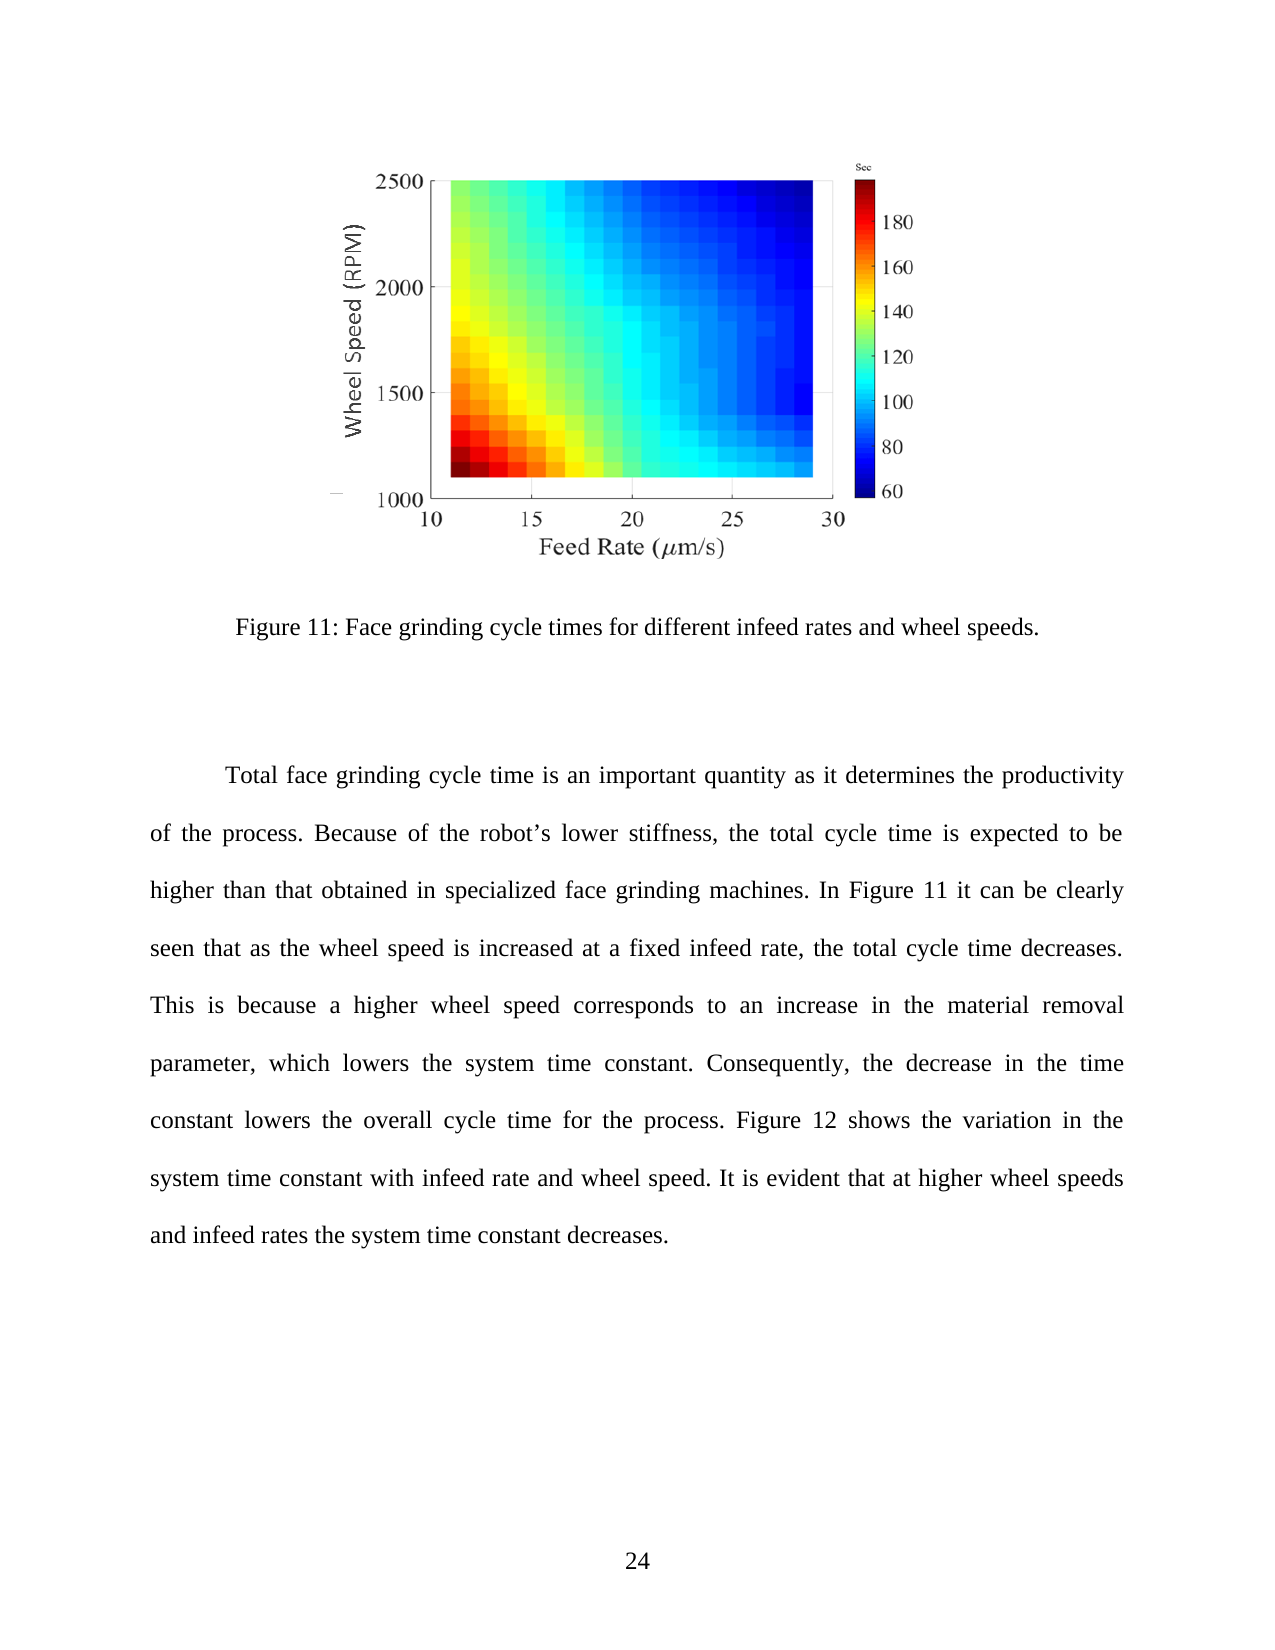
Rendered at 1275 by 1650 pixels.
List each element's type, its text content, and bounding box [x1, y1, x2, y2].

text Figure 11: Face grinding cycle times for different infeed rates and wheel speeds. [150, 612, 1125, 641]
text Total face grinding cycle time is an important quantity as it determines the productivity of the process. Because of the robot’s lower stiffness, the total cycle time is expected to be higher than that obtained in specialized face grinding machines. In Figure 11 it can be clearly seen that as the wheel speed is increased at a fixed infeed rate, the total cycle time decreases. This is because a higher wheel speed corresponds to an increase in the material removal parameter, which lowers the system time constant. Consequently, the decrease in the time constant lowers the overall cycle time for the process. Figure 12 shows the variation in the system time constant with infeed rate and wheel speed. It is evident that at higher wheel speeds and infeed rates the system time constant decreases. [150, 761, 1125, 1249]
picture [328, 150, 947, 559]
